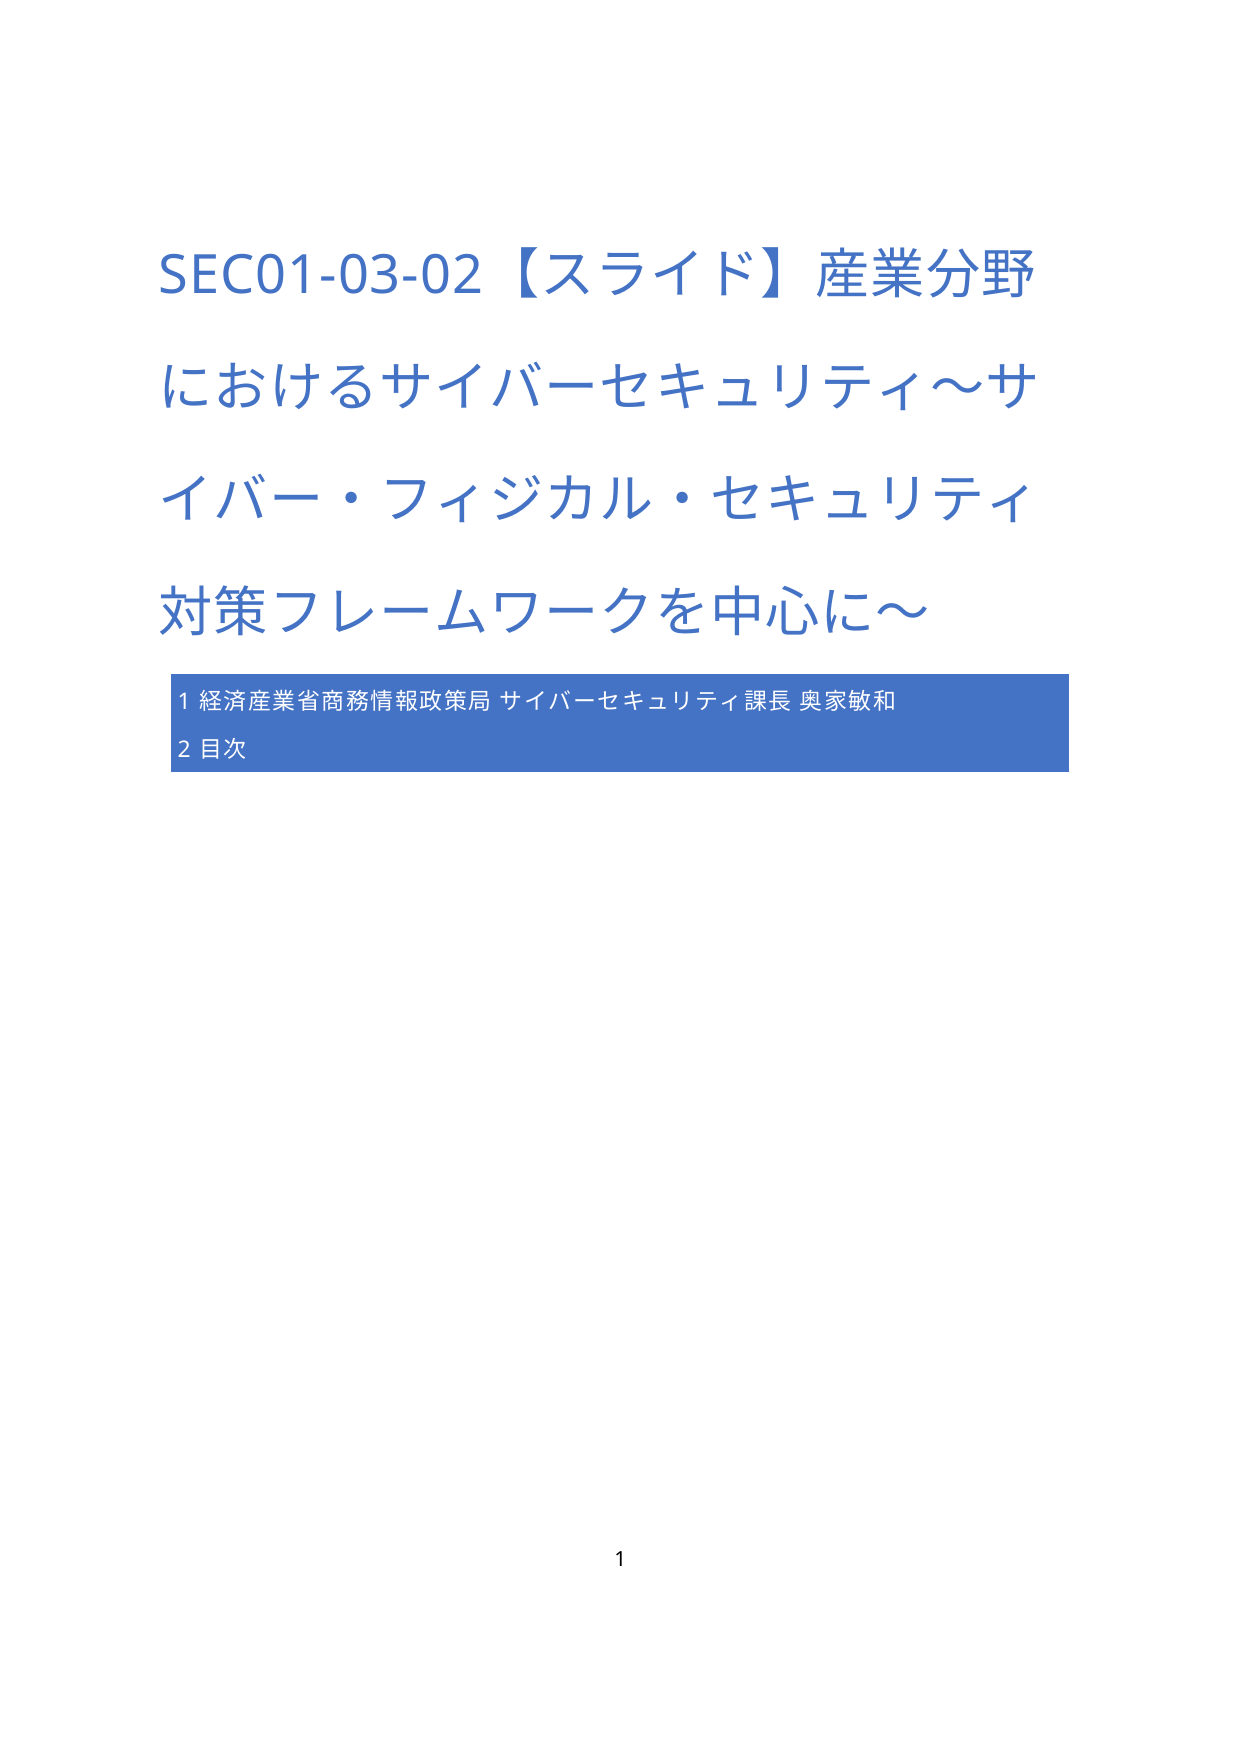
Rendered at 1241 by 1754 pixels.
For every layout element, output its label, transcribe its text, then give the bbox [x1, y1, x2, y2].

text 目次 [177, 722, 1063, 766]
text 経済産業省商務情報政策局 サイバーセキュリティ課長 奥家敏和 [177, 681, 1063, 718]
title Sec01-03-02【スライド】産業分野におけるサイバーセキュリティ～サイバー・フィジカル・セキュリティ対策フレームワークを中心に～ [158, 214, 1063, 664]
